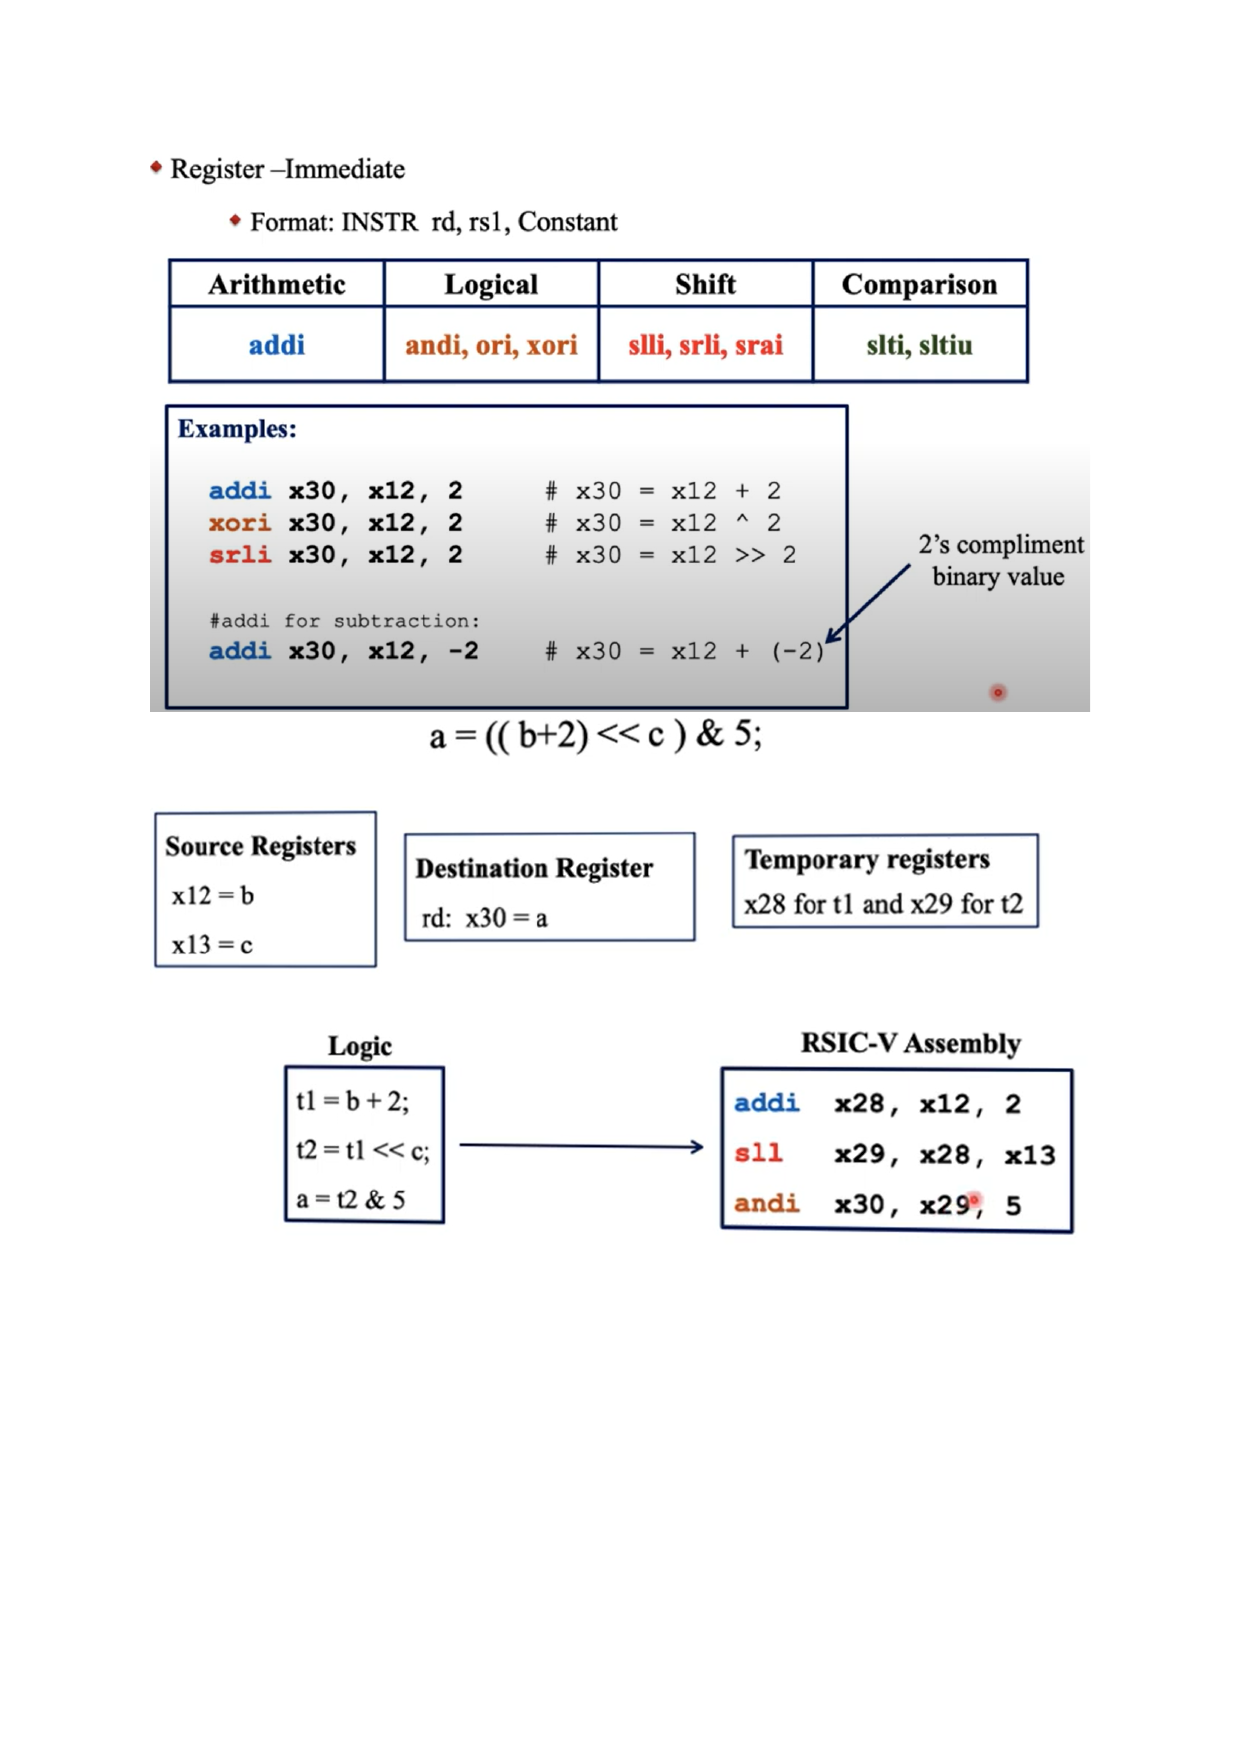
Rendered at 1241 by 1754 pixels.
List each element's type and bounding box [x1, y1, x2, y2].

picture [150, 713, 1091, 1251]
picture [150, 150, 1091, 712]
